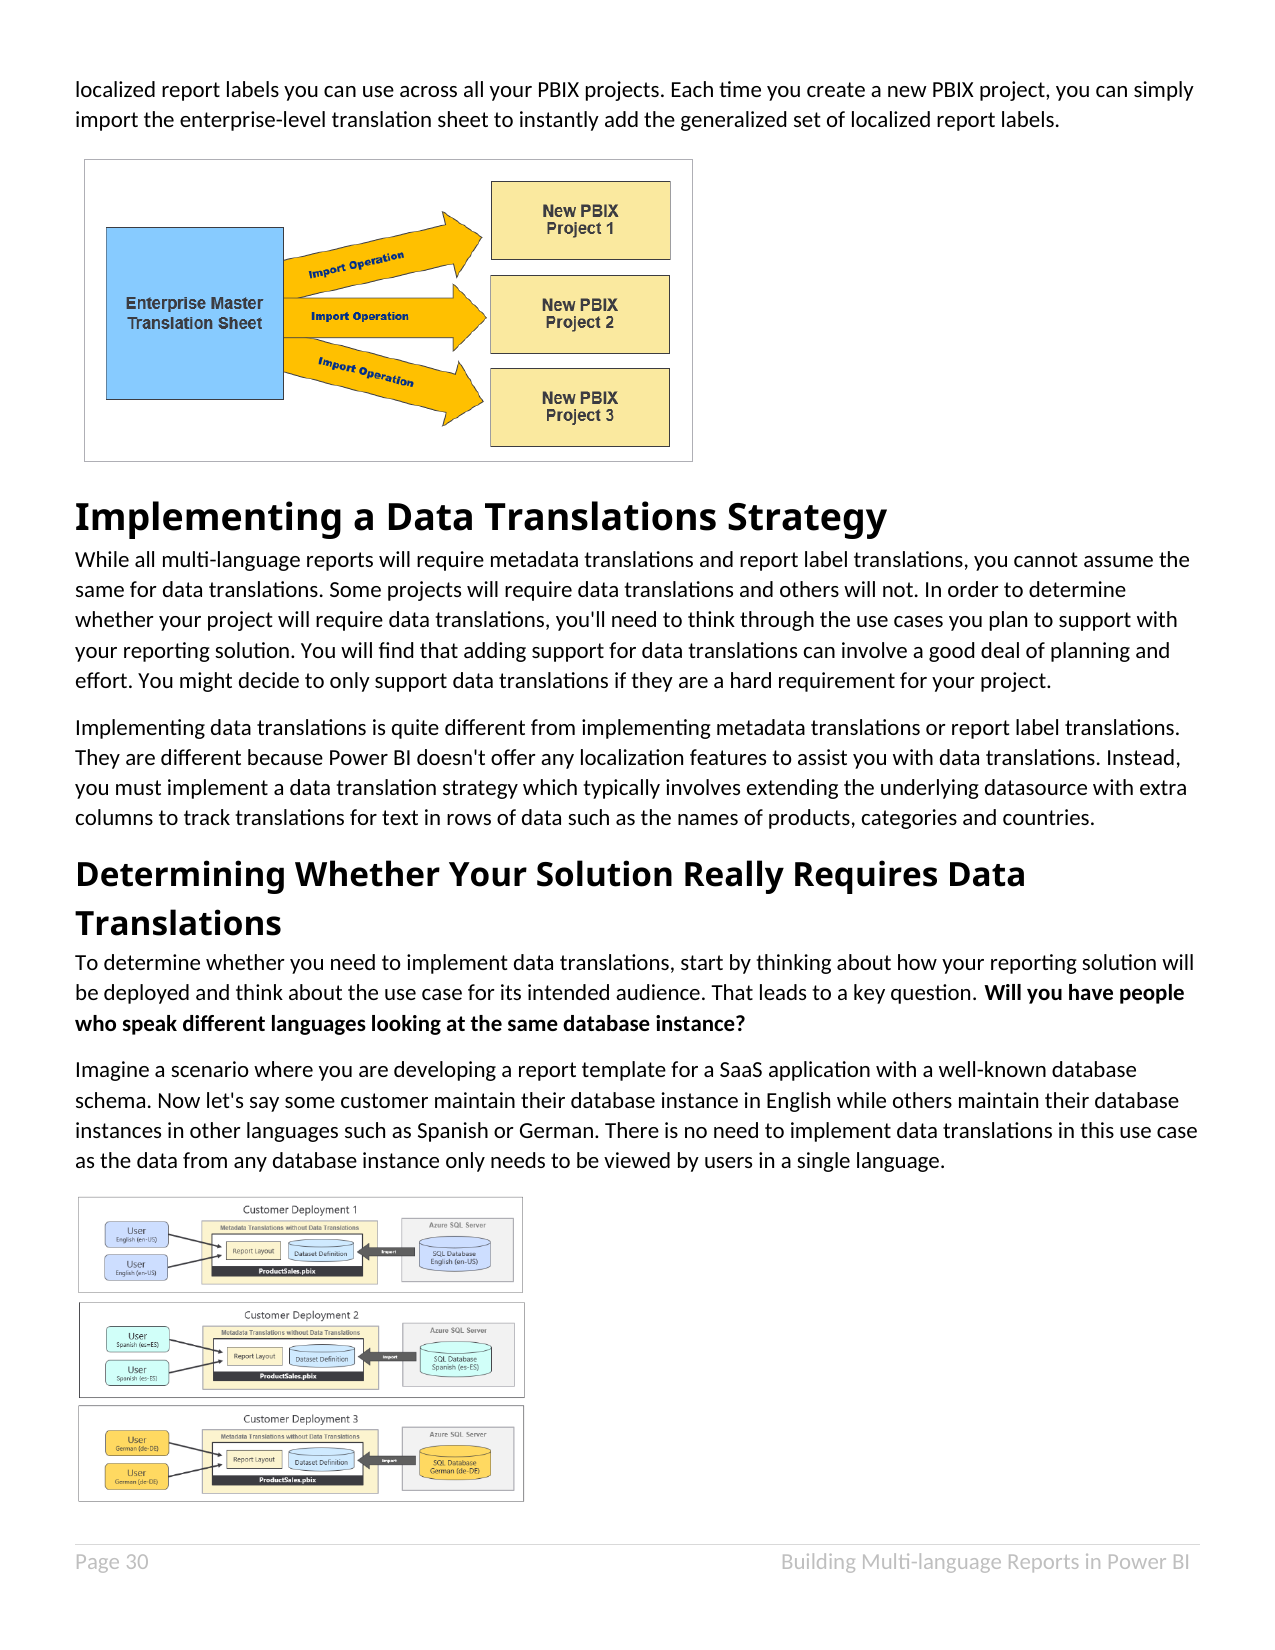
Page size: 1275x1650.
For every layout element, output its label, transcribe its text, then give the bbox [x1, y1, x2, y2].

text To determine whether you need to implement data translations, start by thinking about how your reporting solution will be deployed and think about the use case for its intended audience. That leads to a key question. Will you have people who speak different languages looking at the same database instance? [75, 948, 1200, 1037]
text Imagine a scenario where you are developing a report template for a SaaS application with a well-known database schema. Now let's say some customer maintain their database instance in English while others maintain their database instances in other languages such as Spanish or German. There is no need to implement data translations in this use case as the data from any database instance only needs to be viewed by users in a single language. [75, 1056, 1200, 1174]
picture [75, 1193, 525, 1503]
subtitle Implementing a Data Translations Strategy [75, 490, 1200, 541]
picture [75, 152, 702, 472]
subtitle Determining Whether Your Solution Really Requires Data Translations [75, 850, 1200, 945]
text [75, 75, 1200, 133]
text While all multi-language reports will require metadata translations and report label translations, you cannot assume the same for data translations. Some projects will require data translations and others will not. In order to determine whether your project will require data translations, you'll need to think through the use cases you plan to support with your reporting solution. You will find that adding support for data translations can involve a good deal of planning and effort. You might decide to only support data translations if they are a hard requirement for your project. [75, 545, 1200, 694]
text Implementing data translations is quite different from implementing metadata translations or report label translations. They are different because Power BI doesn't offer any localization features to assist you with data translations. Instead, you must implement a data translation strategy which typically involves extending the underlying datasource with extra columns to track translations for text in rows of data such as the names of products, categories and countries. [75, 713, 1200, 831]
